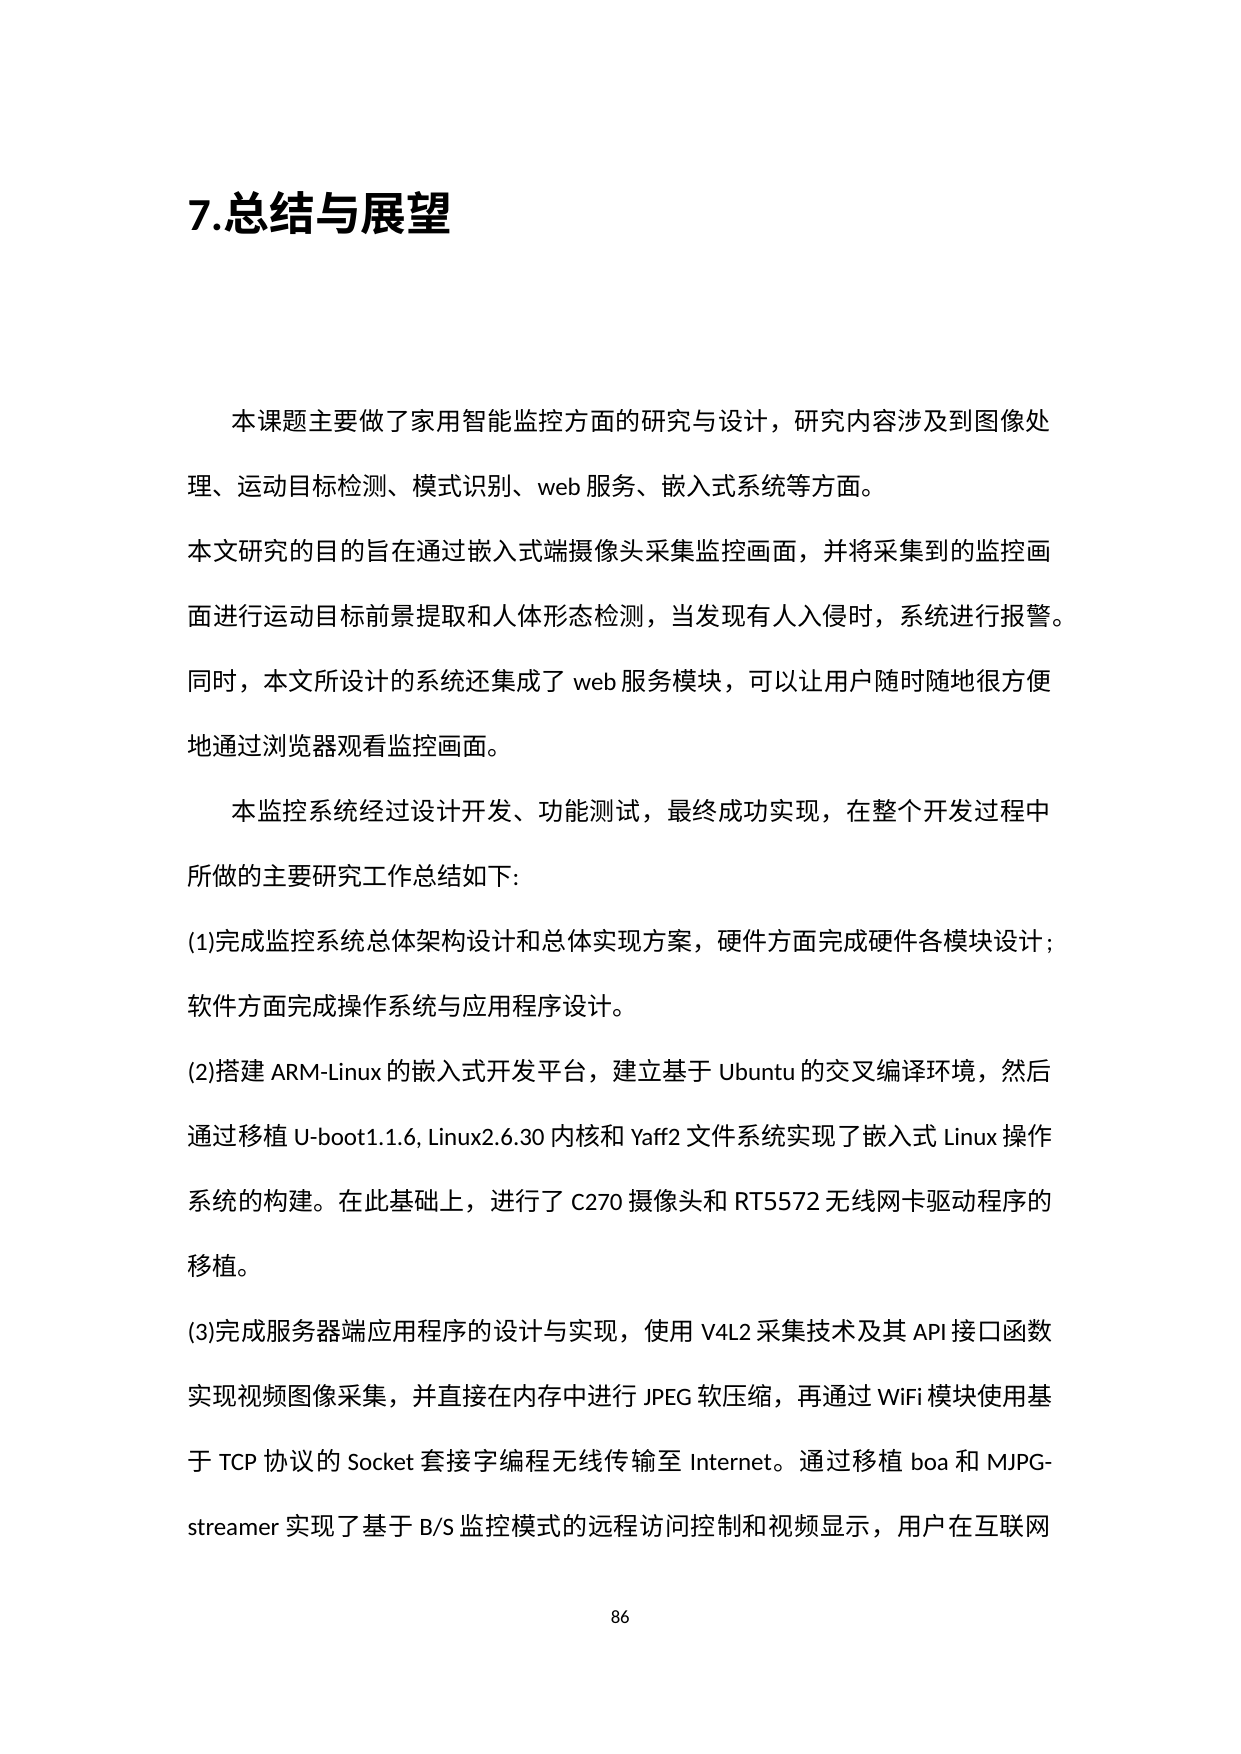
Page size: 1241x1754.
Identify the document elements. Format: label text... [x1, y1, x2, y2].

text 本监控系统经过设计开发、功能测试，最终成功实现，在整个开发过程中所做的主要研究工作总结如下: [187, 777, 1053, 907]
text (1)完成监控系统总体架构设计和总体实现方案，硬件方面完成硬件各模块设计;软件方面完成操作系统与应用程序设计。 [187, 907, 1053, 1037]
text 本课题主要做了家用智能监控方面的研究与设计，研究内容涉及到图像处理、运动目标检测、模式识别、web服务、嵌入式系统等方面。 [187, 387, 1053, 517]
text 本文研究的目的旨在通过嵌入式端摄像头采集监控画面，并将采集到的监控画面进行运动目标前景提取和人体形态检测，当发现有人入侵时，系统进行报警。同时，本文所设计的系统还集成了web服务模块，可以让用户随时随地很方便地通过浏览器观看监控画面。 [187, 517, 1053, 777]
text (2)搭建ARM-Linux的嵌入式开发平台，建立基于Ubuntu的交叉编译环境，然后通过移植U-boot1.1.6, Linux2.6.30内核和Yaff2文件系统实现了嵌入式Linux操作系统的构建。在此基础上，进行了C270摄像头和RT5572无线网卡驱动程序的移植。 [187, 1037, 1053, 1297]
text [187, 1297, 1053, 1557]
subtitle 7.总结与展望 [187, 162, 1053, 259]
